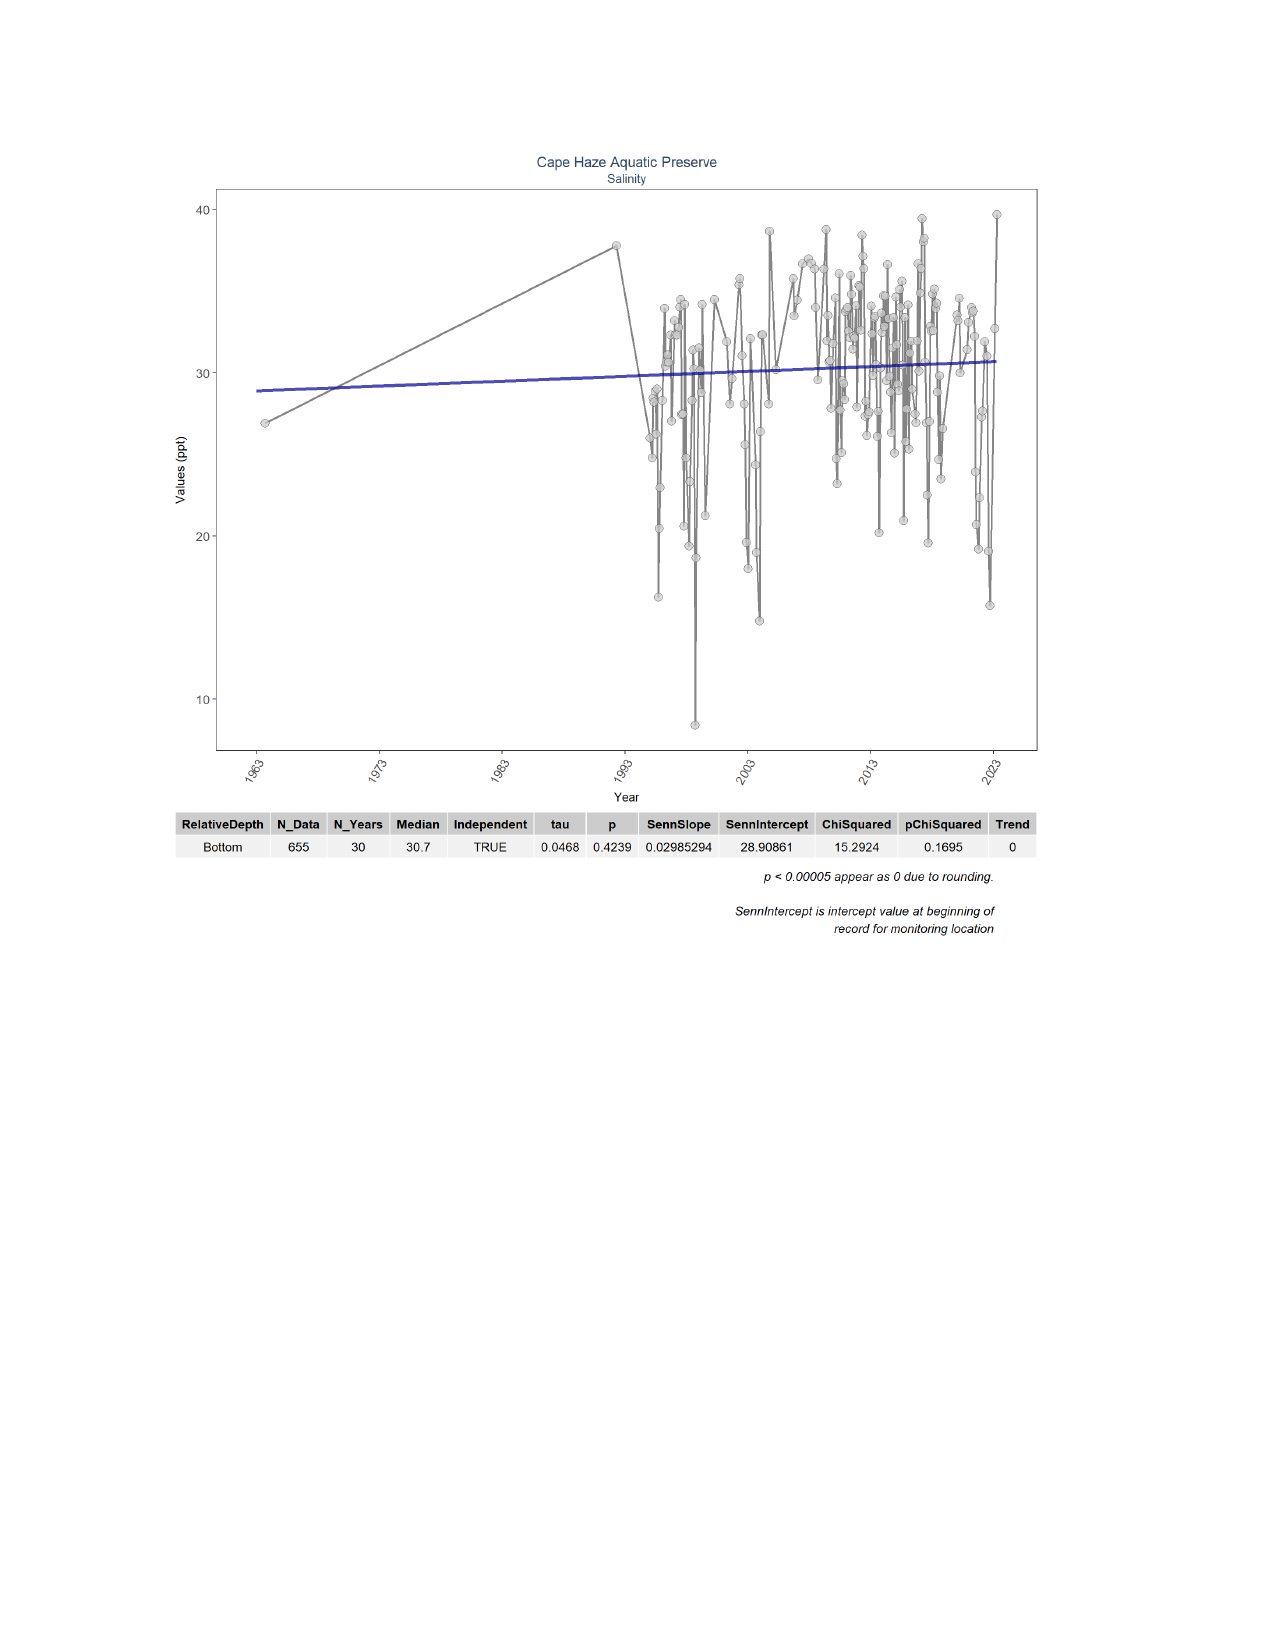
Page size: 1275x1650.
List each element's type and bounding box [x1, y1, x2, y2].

picture [168, 150, 1044, 938]
